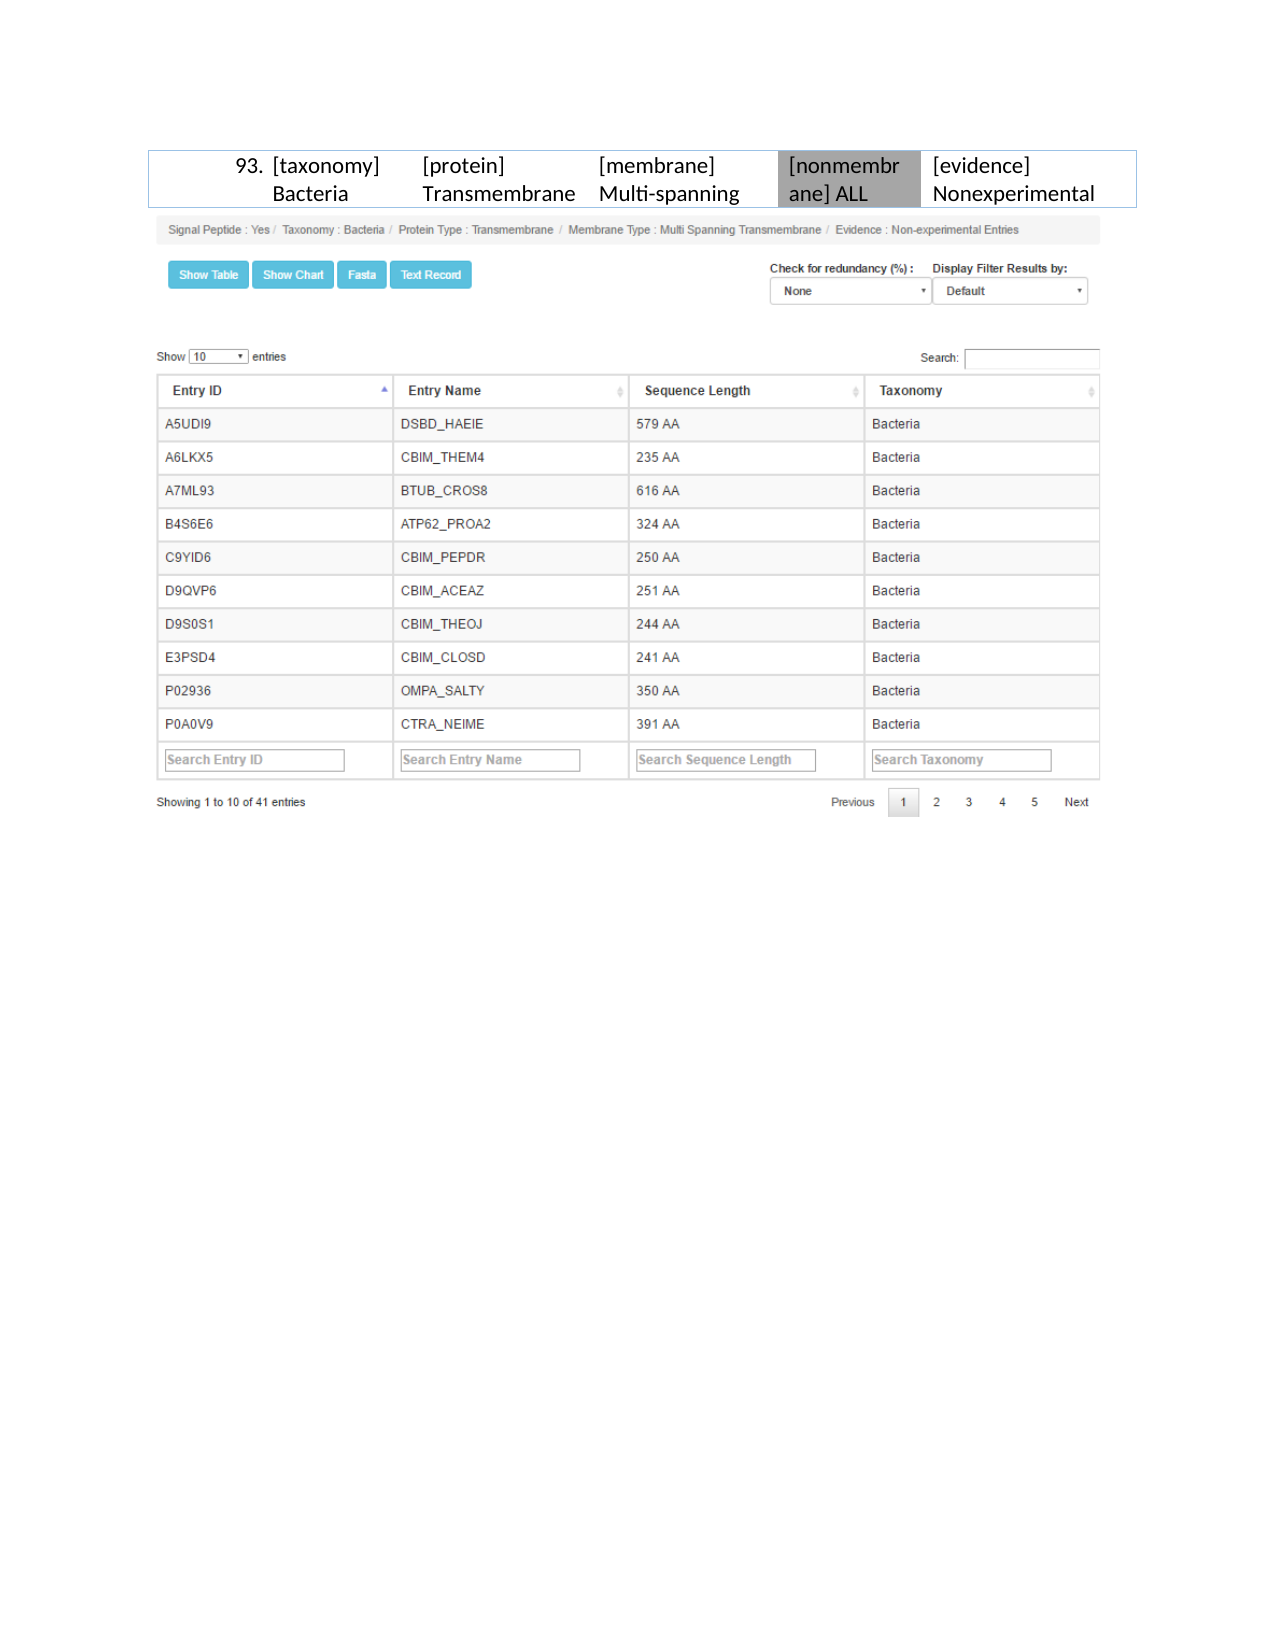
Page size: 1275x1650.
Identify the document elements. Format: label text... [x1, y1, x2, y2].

table_header [evidence] Nonexperimental [921, 151, 1113, 207]
table_header [1113, 151, 1136, 207]
picture [150, 208, 1125, 817]
table_header [membrane] Multi-spanning [588, 151, 777, 207]
table_header [taxonomy] Bacteria [149, 151, 411, 207]
table_header [nonmembrane] ALL [778, 151, 921, 207]
table_header [protein] Transmembrane [411, 151, 587, 207]
